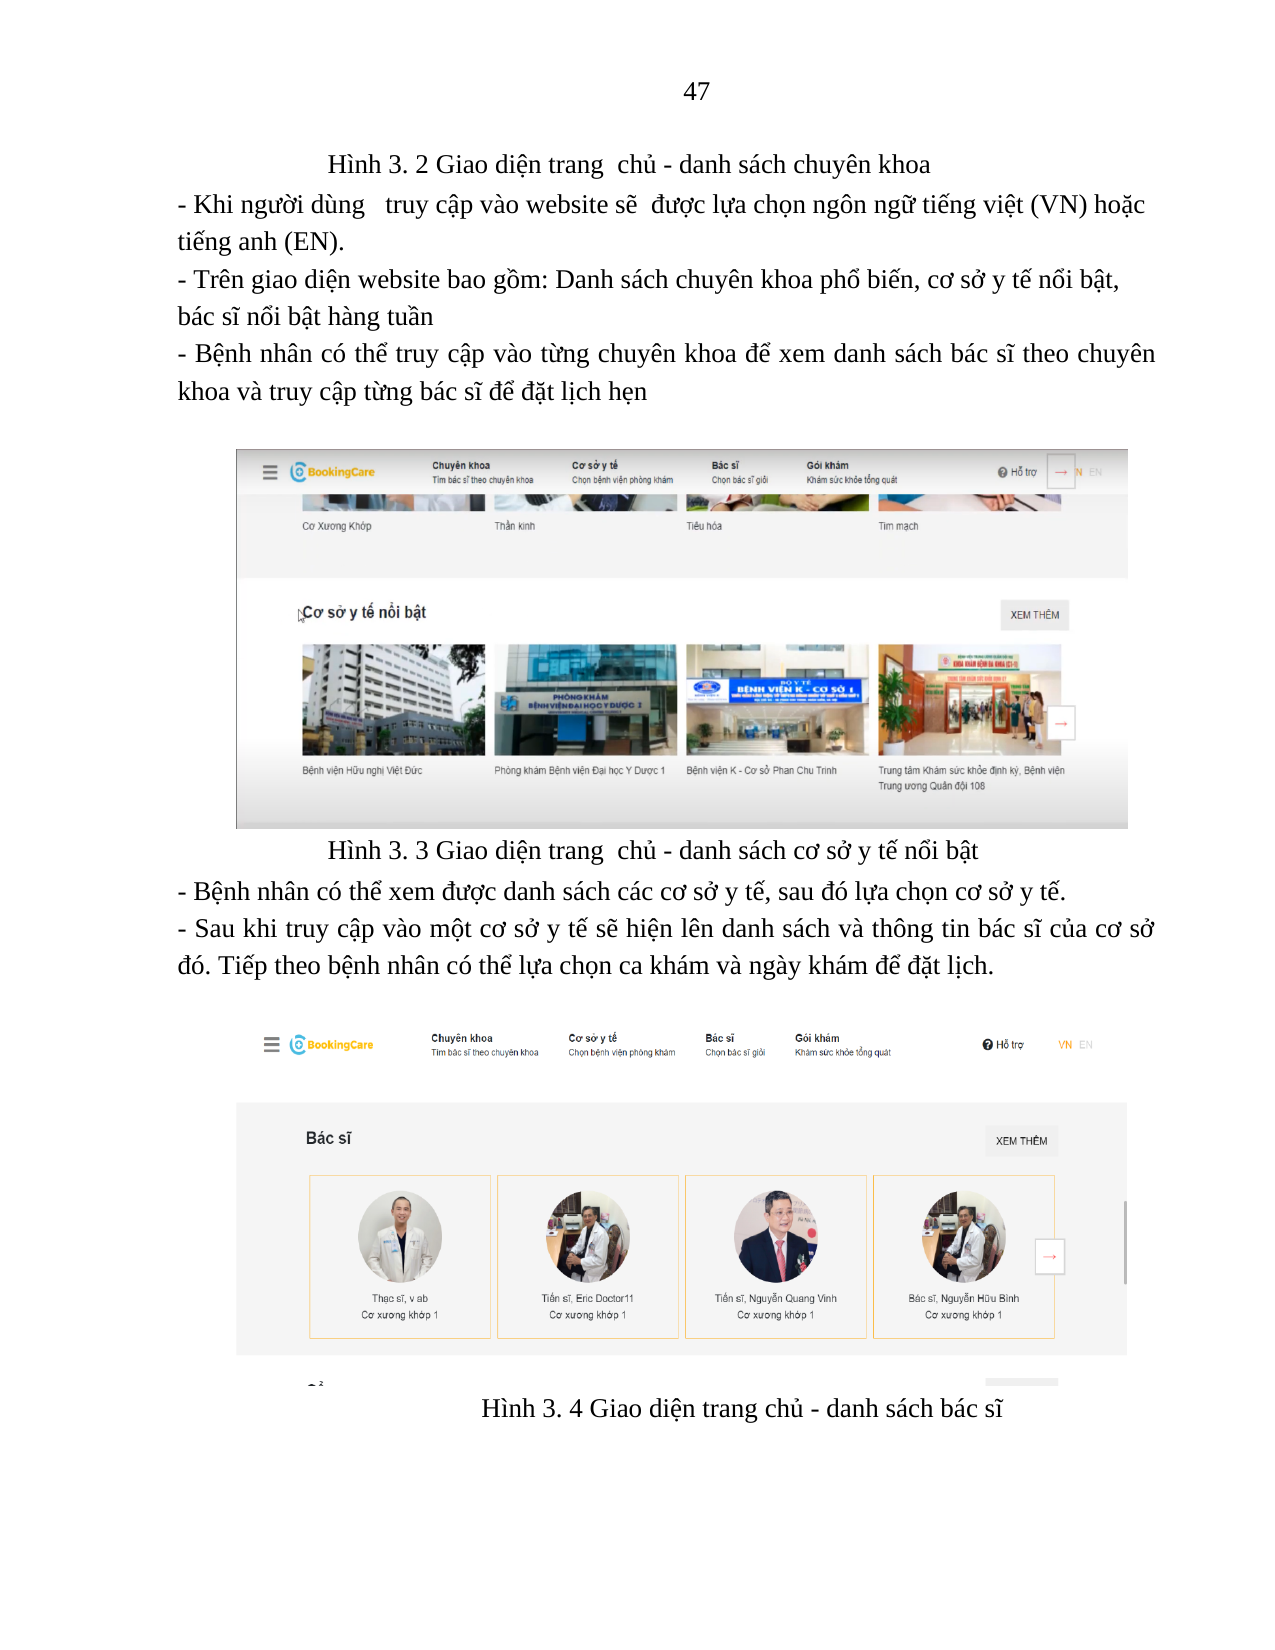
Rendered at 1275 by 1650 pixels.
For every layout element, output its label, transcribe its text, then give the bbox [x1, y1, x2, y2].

picture [236, 1024, 1127, 1386]
text - Khi người dùng truy cập vào website sẽ được lựa chọn ngôn ngữ tiếng việt (VN) hoặc tiếng anh (EN). [177, 188, 1157, 257]
text Hình 3. 2 Giao diện trang chủ - danh sách chuyên khoa [252, 148, 1157, 179]
text - Sau khi truy cập vào một cơ sở y tế sẽ hiện lên danh sách và thông tin bác sĩ của cơ sở đó. Tiếp theo bệnh nhân có thể lựa chọn ca khám và ngày khám để đặt lịch. [177, 912, 1157, 981]
text - Bệnh nhân có thể xem được danh sách các cơ sở y tế, sau đó lựa chọn cơ sở y tế. [177, 875, 1157, 906]
text - Trên giao diện website bao gồm: Danh sách chuyên khoa phổ biến, cơ sở y tế nổi bật, bác sĩ nổi bật hàng tuần [177, 263, 1157, 331]
text Hình 3. 3 Giao diện trang chủ - danh sách cơ sở y tế nổi bật [252, 834, 1157, 866]
picture [236, 449, 1128, 829]
text - Bệnh nhân có thể truy cập vào từng chuyên khoa để xem danh sách bác sĩ theo chuyên khoa và truy cập từng bác sĩ để đặt lịch hẹn [177, 337, 1157, 406]
text Hình 3. 4 Giao diện trang chủ - danh sách bác sĩ [252, 1392, 1157, 1423]
